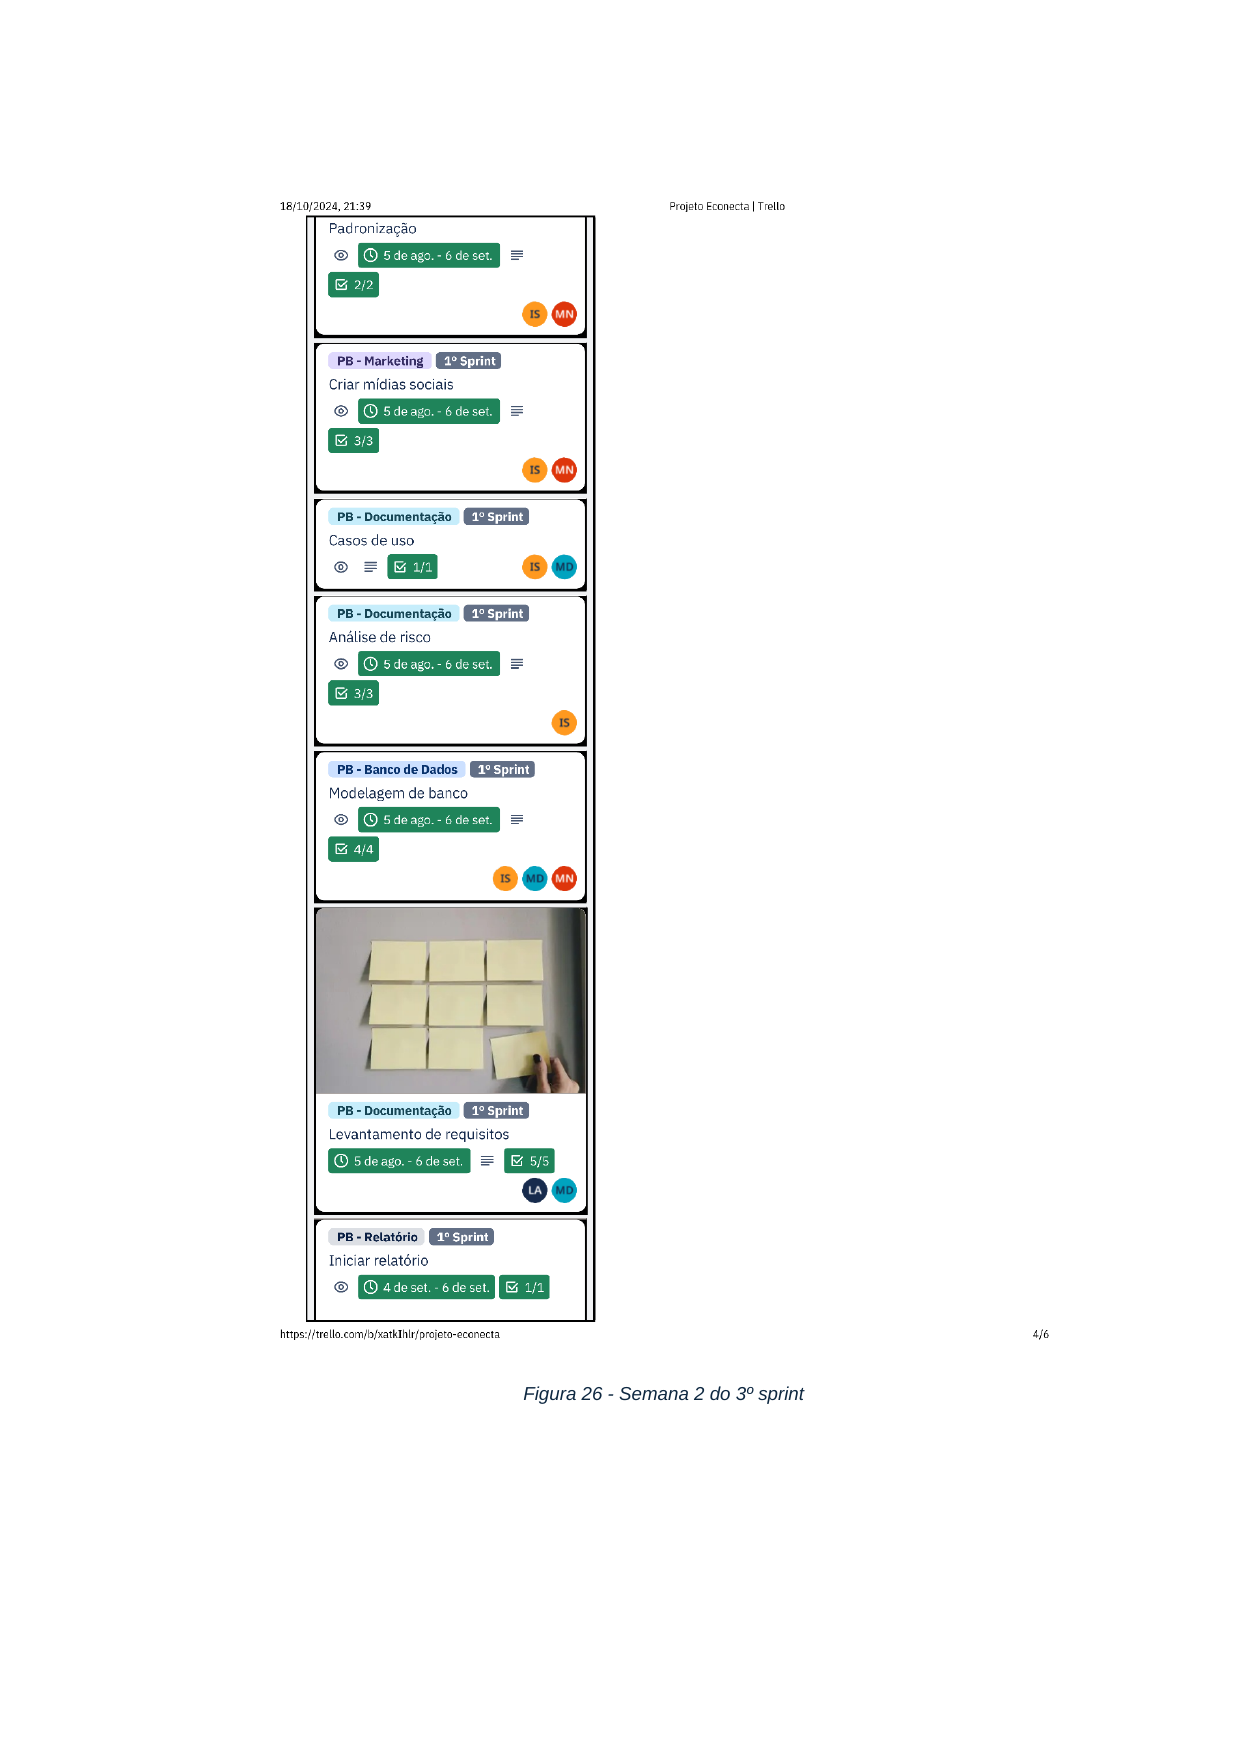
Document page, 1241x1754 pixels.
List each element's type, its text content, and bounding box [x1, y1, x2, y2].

picture [247, 177, 1082, 1359]
text Figura 26 - Semana 2 do 3º sprint [207, 1383, 1122, 1404]
